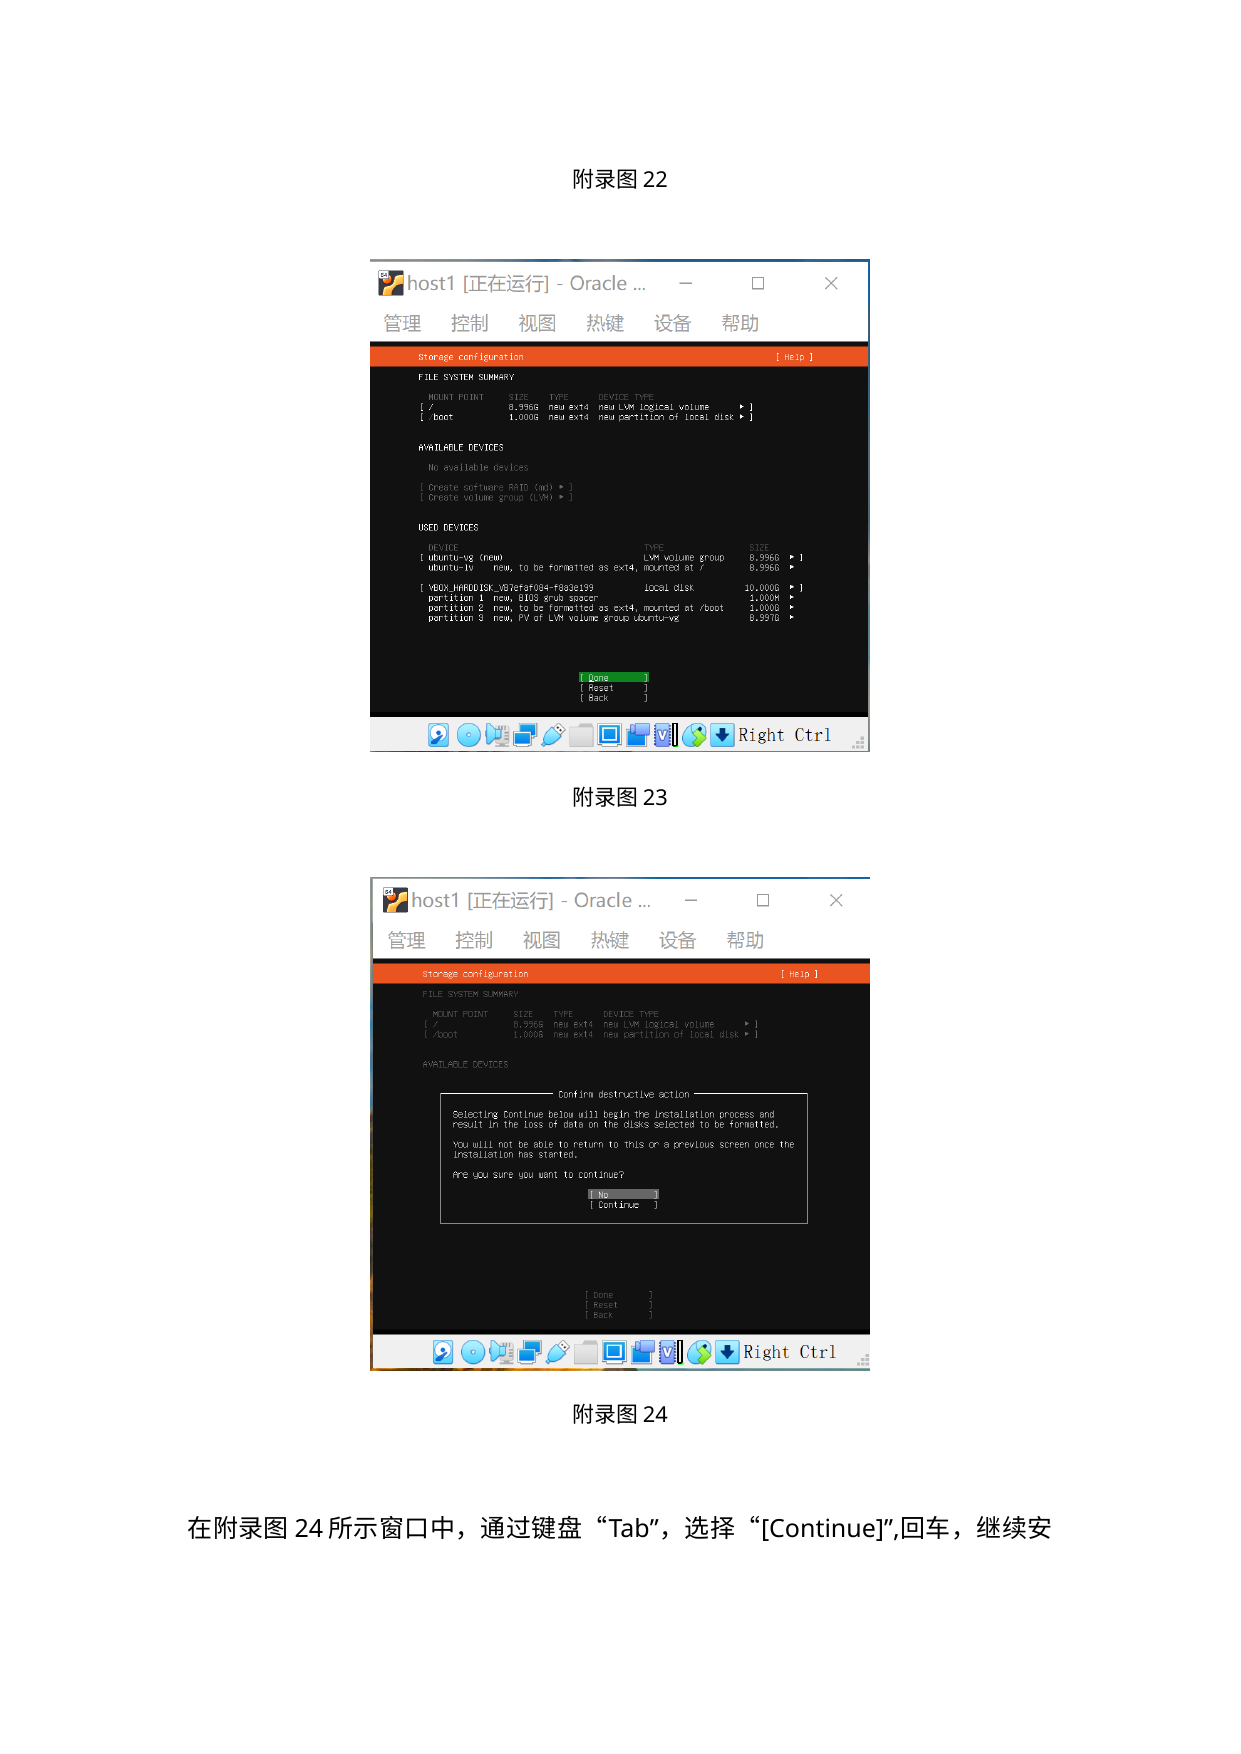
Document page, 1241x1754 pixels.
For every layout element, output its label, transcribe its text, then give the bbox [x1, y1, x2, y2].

list 附录图22 [187, 162, 1053, 194]
picture [370, 877, 870, 1371]
list 附录图23 [187, 779, 1053, 812]
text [187, 1494, 1053, 1559]
list 附录图24 [187, 1397, 1053, 1429]
picture [370, 259, 870, 752]
